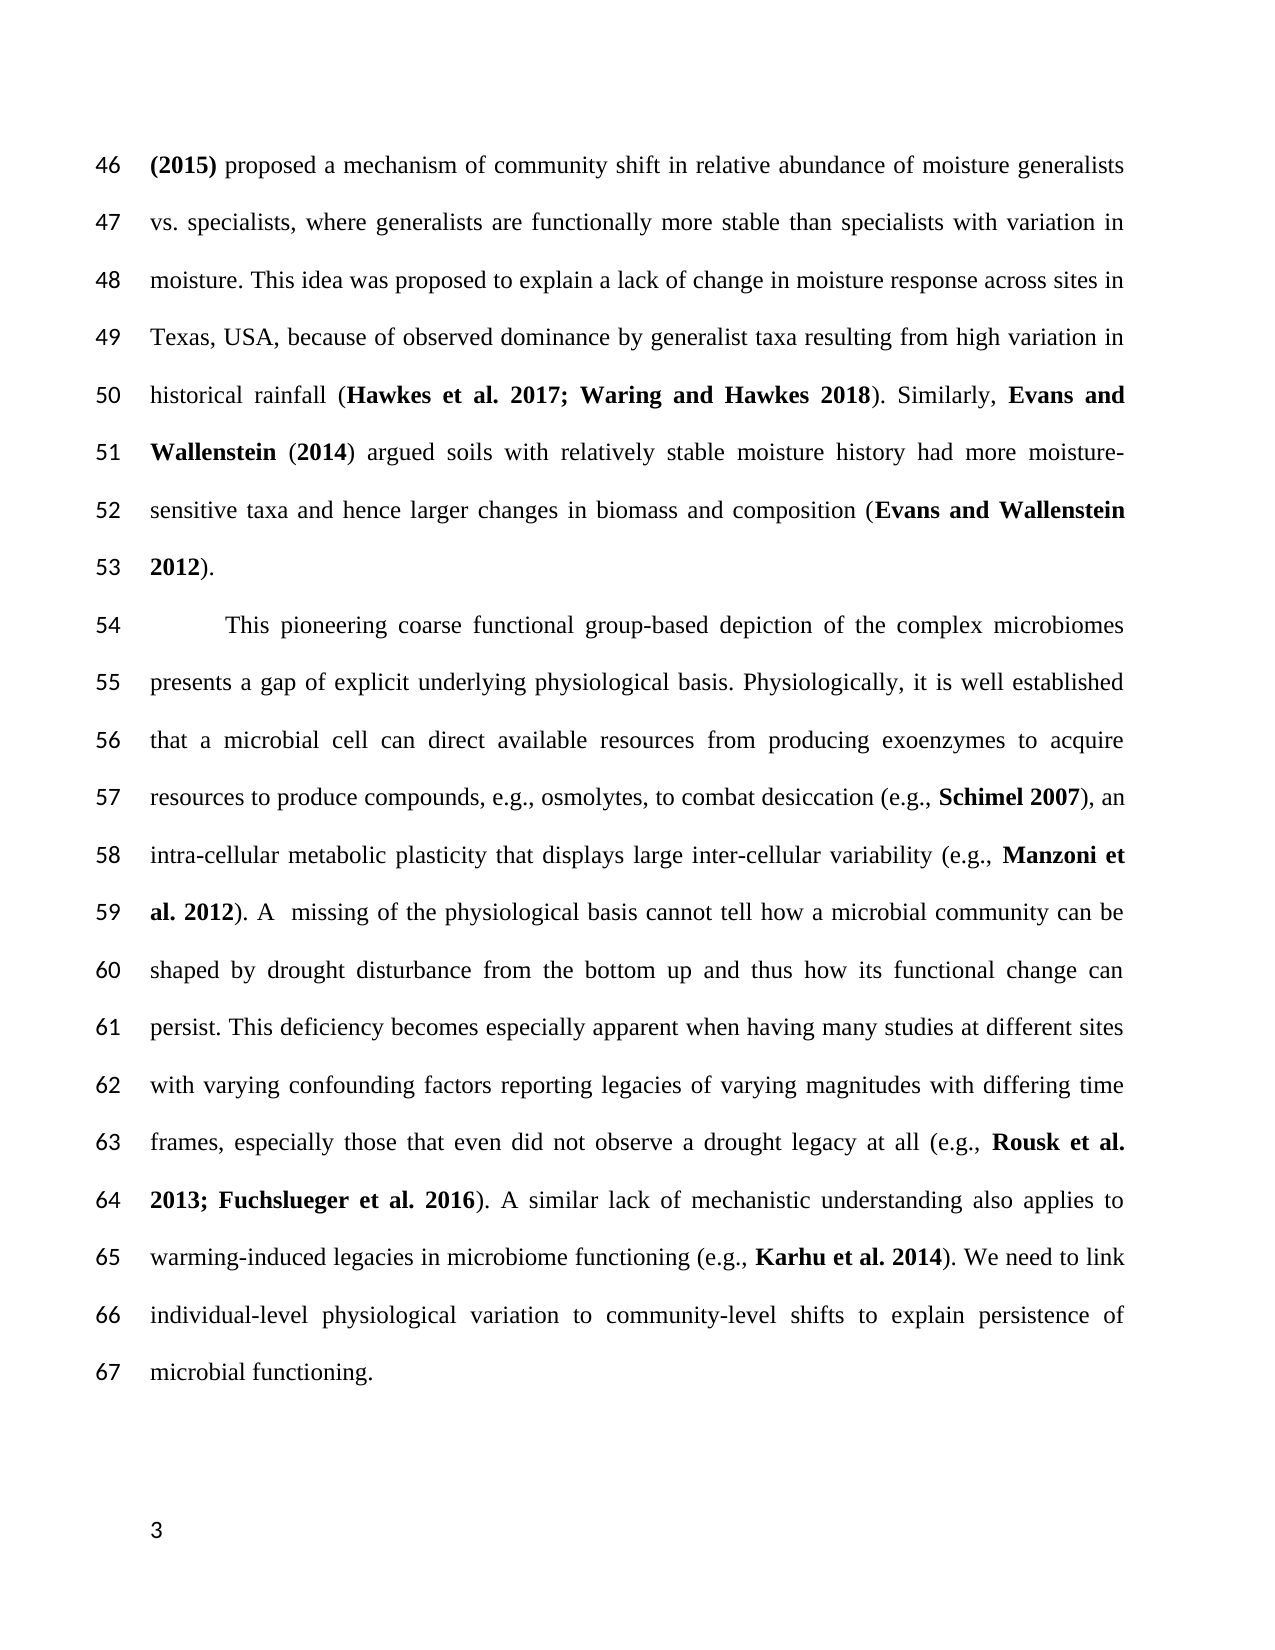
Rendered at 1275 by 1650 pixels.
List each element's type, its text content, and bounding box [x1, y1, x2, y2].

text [150, 150, 1125, 581]
text This pioneering coarse functional group-based depiction of the complex microbiomes presents a gap of explicit underlying physiological basis. Physiologically, it is well established that a microbial cell can direct available resources from producing exoenzymes to acquire resources to produce compounds, e.g., osmolytes, to combat desiccation (e.g., Schimel 2007), an intra-cellular metabolic plasticity that displays large inter-cellular variability (e.g., Manzoni et al. 2012). A missing of the physiological basis cannot tell how a microbial community can be shaped by drought disturbance from the bottom up and thus how its functional change can persist. This deficiency becomes especially apparent when having many studies at different sites with varying confounding factors reporting legacies of varying magnitudes with differing time frames, especially those that even did not observe a drought legacy at all (e.g., Rousk et al. 2013; Fuchslueger et al. 2016). A similar lack of mechanistic understanding also applies to warming-induced legacies in microbiome functioning (e.g., Karhu et al. 2014). We need to link individual-level physiological variation to community-level shifts to explain persistence of microbial functioning. [150, 610, 1125, 1386]
